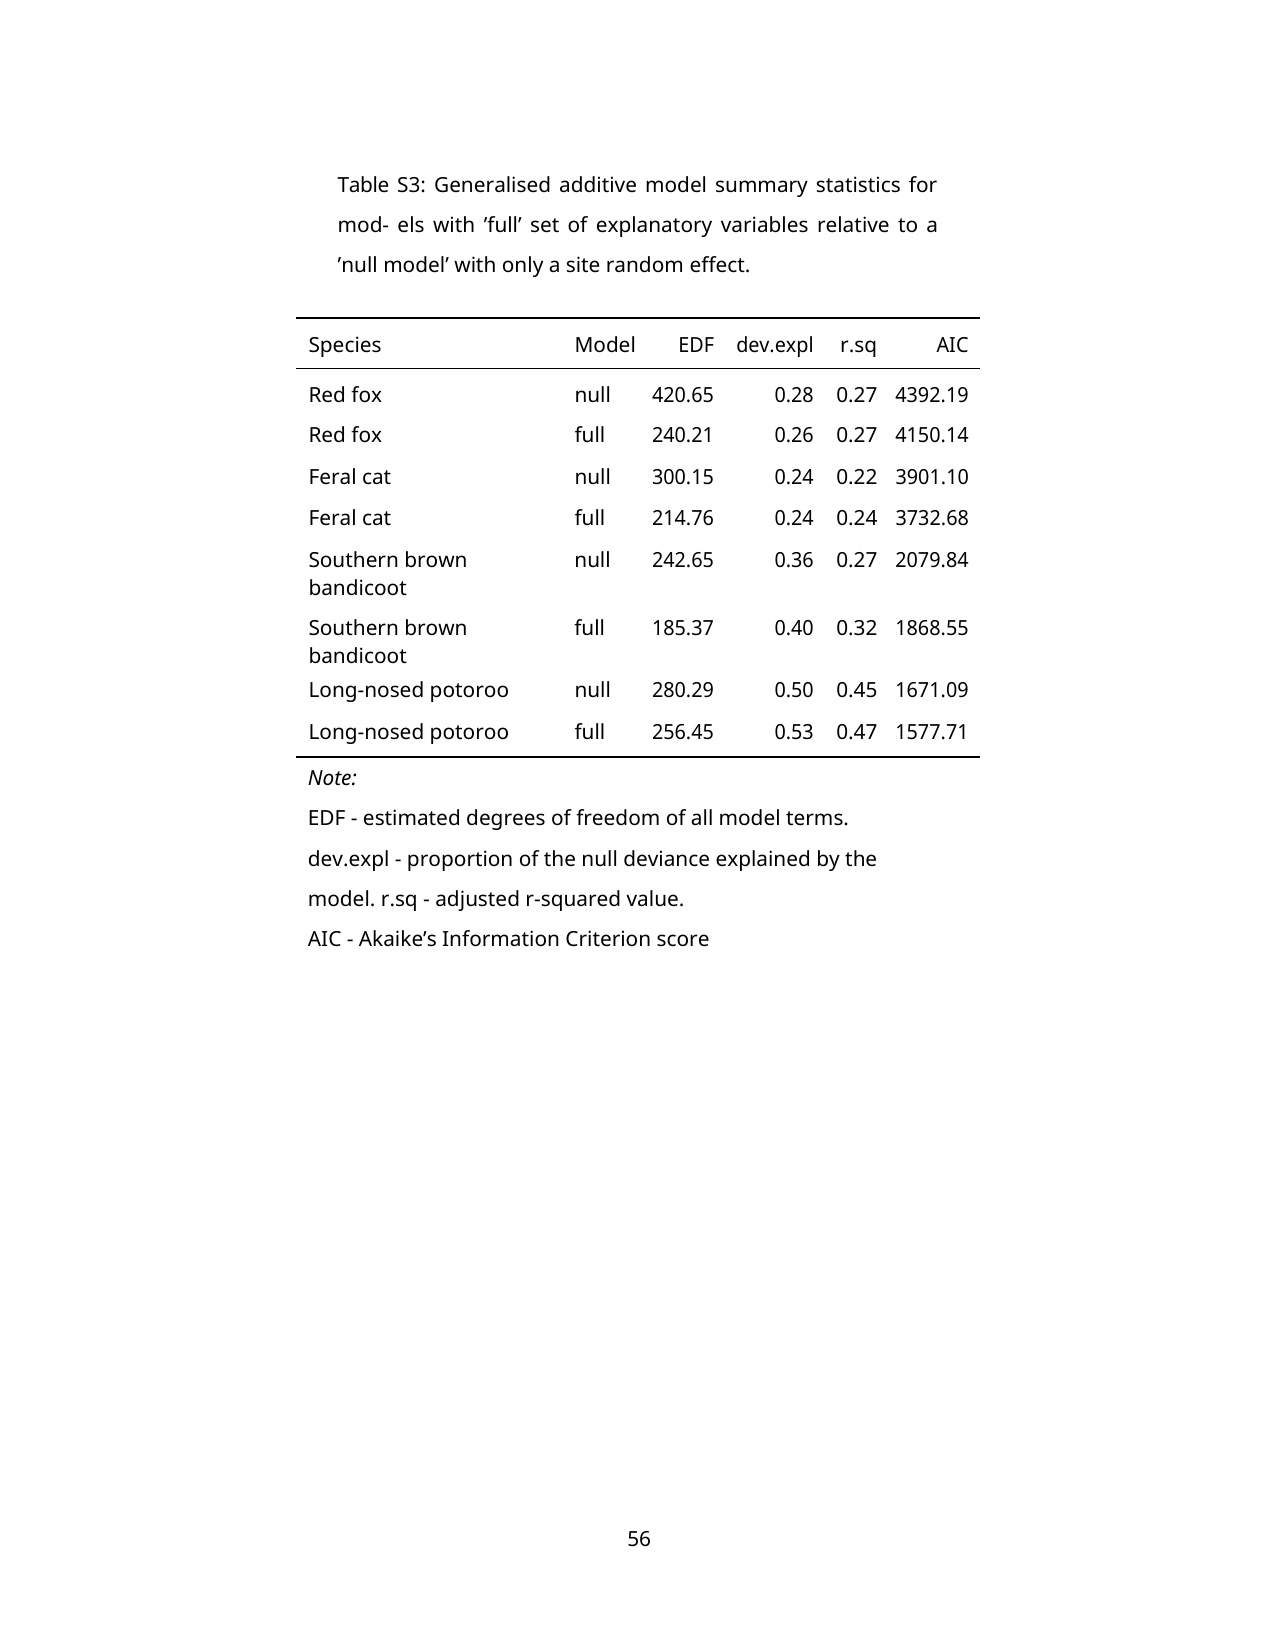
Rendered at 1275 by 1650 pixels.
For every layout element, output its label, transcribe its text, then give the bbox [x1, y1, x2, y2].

text Note: [308, 763, 1129, 792]
table_cell 0.24 [726, 497, 826, 539]
table_cell 256.45 [643, 711, 726, 756]
table_header Species [296, 319, 562, 367]
table_cell 185.37 [643, 602, 726, 669]
table_cell Southern brown bandicoot [296, 539, 562, 602]
text EDF - estimated degrees of freedom of all model terms. [308, 803, 1129, 832]
table_cell 3901.10 [888, 456, 980, 497]
table_cell full [562, 414, 643, 456]
table_cell 1577.71 [888, 711, 980, 756]
table_cell 0.22 [826, 456, 887, 497]
table_cell 0.27 [826, 414, 887, 456]
table_header r.sq [826, 319, 887, 367]
table_cell Long-nosed potoroo [296, 670, 562, 711]
table_cell 2079.84 [888, 539, 980, 602]
table_cell null [562, 670, 643, 711]
table_cell 0.47 [826, 711, 887, 756]
table_cell 1671.09 [888, 670, 980, 711]
table_cell 4150.14 [888, 414, 980, 456]
table_cell 0.27 [826, 539, 887, 602]
text AIC - Akaike’s Information Criterion score [308, 923, 1129, 953]
table_cell 280.29 [643, 670, 726, 711]
table_cell 1868.55 [888, 602, 980, 669]
table_cell 4392.19 [888, 369, 980, 414]
table_cell 0.50 [726, 670, 826, 711]
table_cell Red fox [296, 369, 562, 414]
table_cell 420.65 [643, 369, 726, 414]
table_cell Feral cat [296, 497, 562, 539]
table_cell 240.21 [643, 414, 726, 456]
table_cell full [562, 497, 643, 539]
table_cell full [562, 602, 643, 669]
table_header EDF [643, 319, 726, 367]
table_cell 0.24 [826, 497, 887, 539]
table_cell Red fox [296, 414, 562, 456]
table_cell 242.65 [643, 539, 726, 602]
table_cell 0.26 [726, 414, 826, 456]
table_cell 0.36 [726, 539, 826, 602]
table_header AIC [888, 319, 980, 367]
table_cell Long-nosed potoroo [296, 711, 562, 756]
table_cell 0.45 [826, 670, 887, 711]
table_cell Southern brown bandicoot [296, 602, 562, 669]
text dev.expl - proportion of the null deviance explained by the model. r.sq - adjusted r-squared value. [308, 844, 943, 912]
table_cell 3732.68 [888, 497, 980, 539]
text Table S3: Generalised additive model summary statistics for mod- els with ’full’ set of explanatory variables relative to a ’null model’ with only a site random effect. [337, 171, 938, 278]
table_cell 0.24 [726, 456, 826, 497]
table_cell 0.40 [726, 602, 826, 669]
table_header dev.expl [726, 319, 826, 367]
table_cell null [562, 369, 643, 414]
table_cell null [562, 456, 643, 497]
table_header Model [562, 319, 643, 367]
table_cell 0.53 [726, 711, 826, 756]
table_cell 214.76 [643, 497, 726, 539]
table_cell null [562, 539, 643, 602]
table_cell 0.28 [726, 369, 826, 414]
table_cell 0.27 [826, 369, 887, 414]
table_cell 300.15 [643, 456, 726, 497]
table_cell full [562, 711, 643, 756]
table_cell Feral cat [296, 456, 562, 497]
table_cell 0.32 [826, 602, 887, 669]
